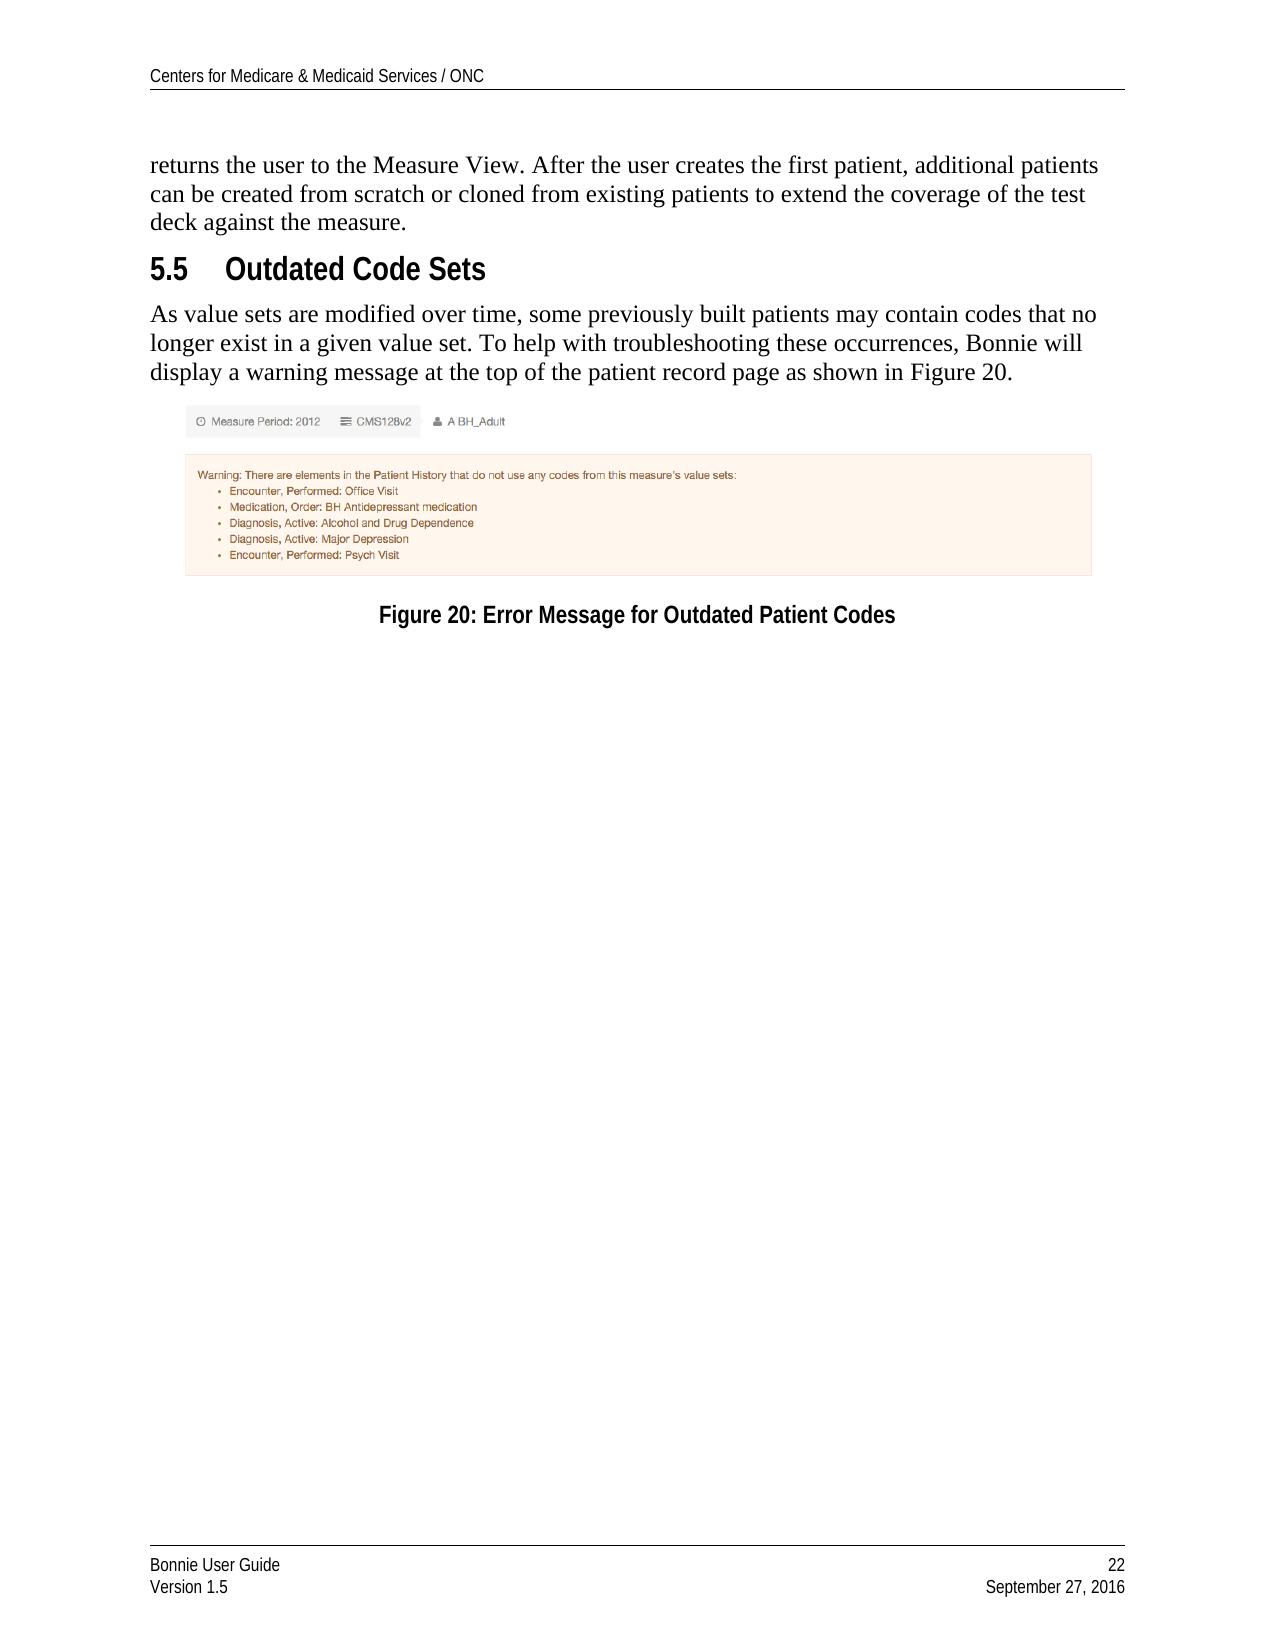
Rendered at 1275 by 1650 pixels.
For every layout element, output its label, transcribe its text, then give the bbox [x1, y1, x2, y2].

subtitle Outdated Code Sets [150, 249, 1125, 287]
picture [166, 398, 1109, 588]
text As value sets are modified over time, some previously built patients may contain codes that no longer exist in a given value set. To help with troubleshooting these occurrences, Bonnie will display a warning message at the top of the patient record page as shown in Figure 20. [150, 299, 1125, 386]
text Figure 20: Error Message for Outdated Patient Codes [150, 600, 1125, 628]
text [150, 150, 1125, 236]
